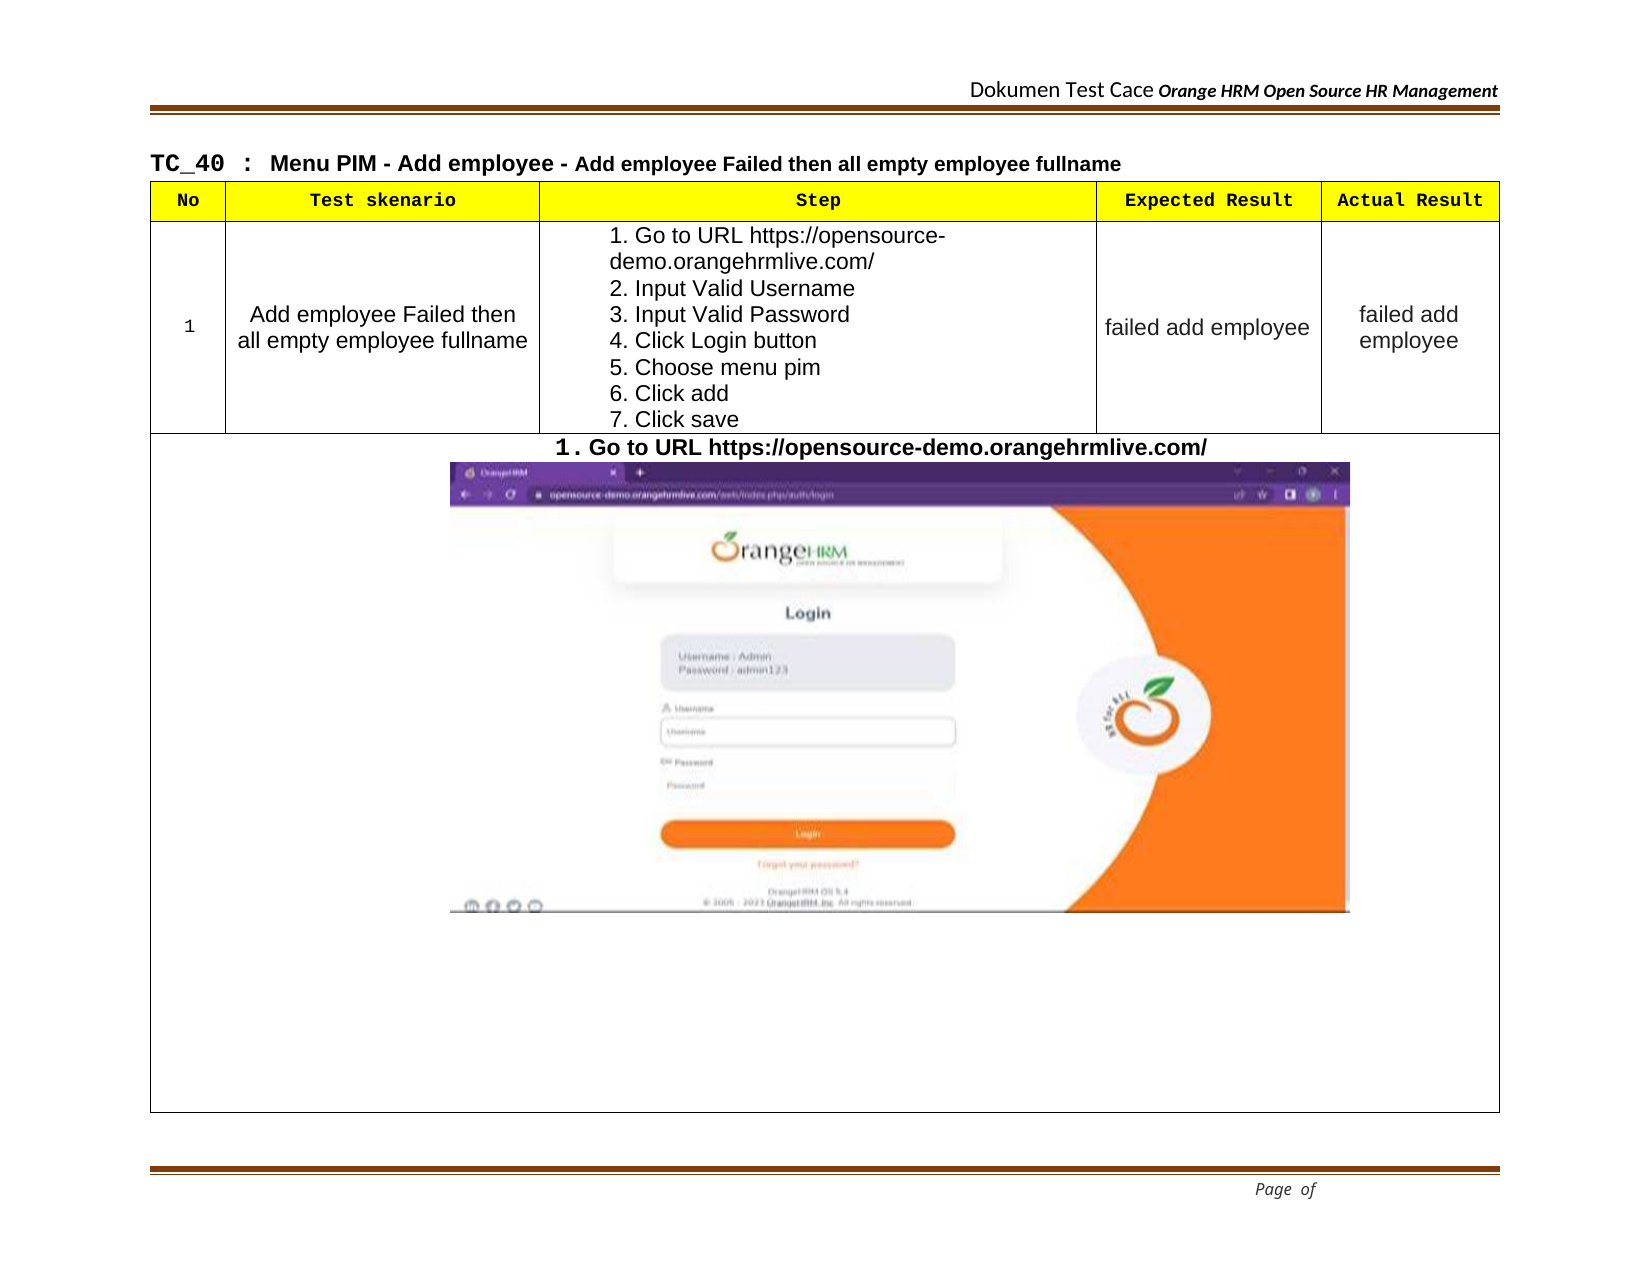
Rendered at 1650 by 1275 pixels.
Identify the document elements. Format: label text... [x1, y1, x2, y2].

table_cell 1 [151, 222, 225, 433]
table_cell failed add employee [1322, 222, 1499, 433]
table_header Test skenario [226, 182, 539, 221]
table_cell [151, 434, 1499, 1112]
table_cell failed add employee [1097, 222, 1321, 433]
subtitle TC_40 : Menu PIM - Add employee - Add employee Failed then all empty employee fullname [150, 150, 1500, 179]
table_cell Add employee Failed then all empty employee fullname [226, 222, 539, 433]
table_header No [151, 182, 225, 221]
table_cell 1. Go to URL https://opensource-demo.orangehrmlive.com/ 2. Input Valid Username 3. Input Valid Password 4. Click Login button 5. Choose menu pim 6. Click add 7. Click save [540, 222, 1096, 433]
table_header Expected Result [1097, 182, 1321, 221]
table_header Step [540, 182, 1096, 221]
table_header Actual Result [1322, 182, 1499, 221]
picture [450, 462, 1350, 913]
